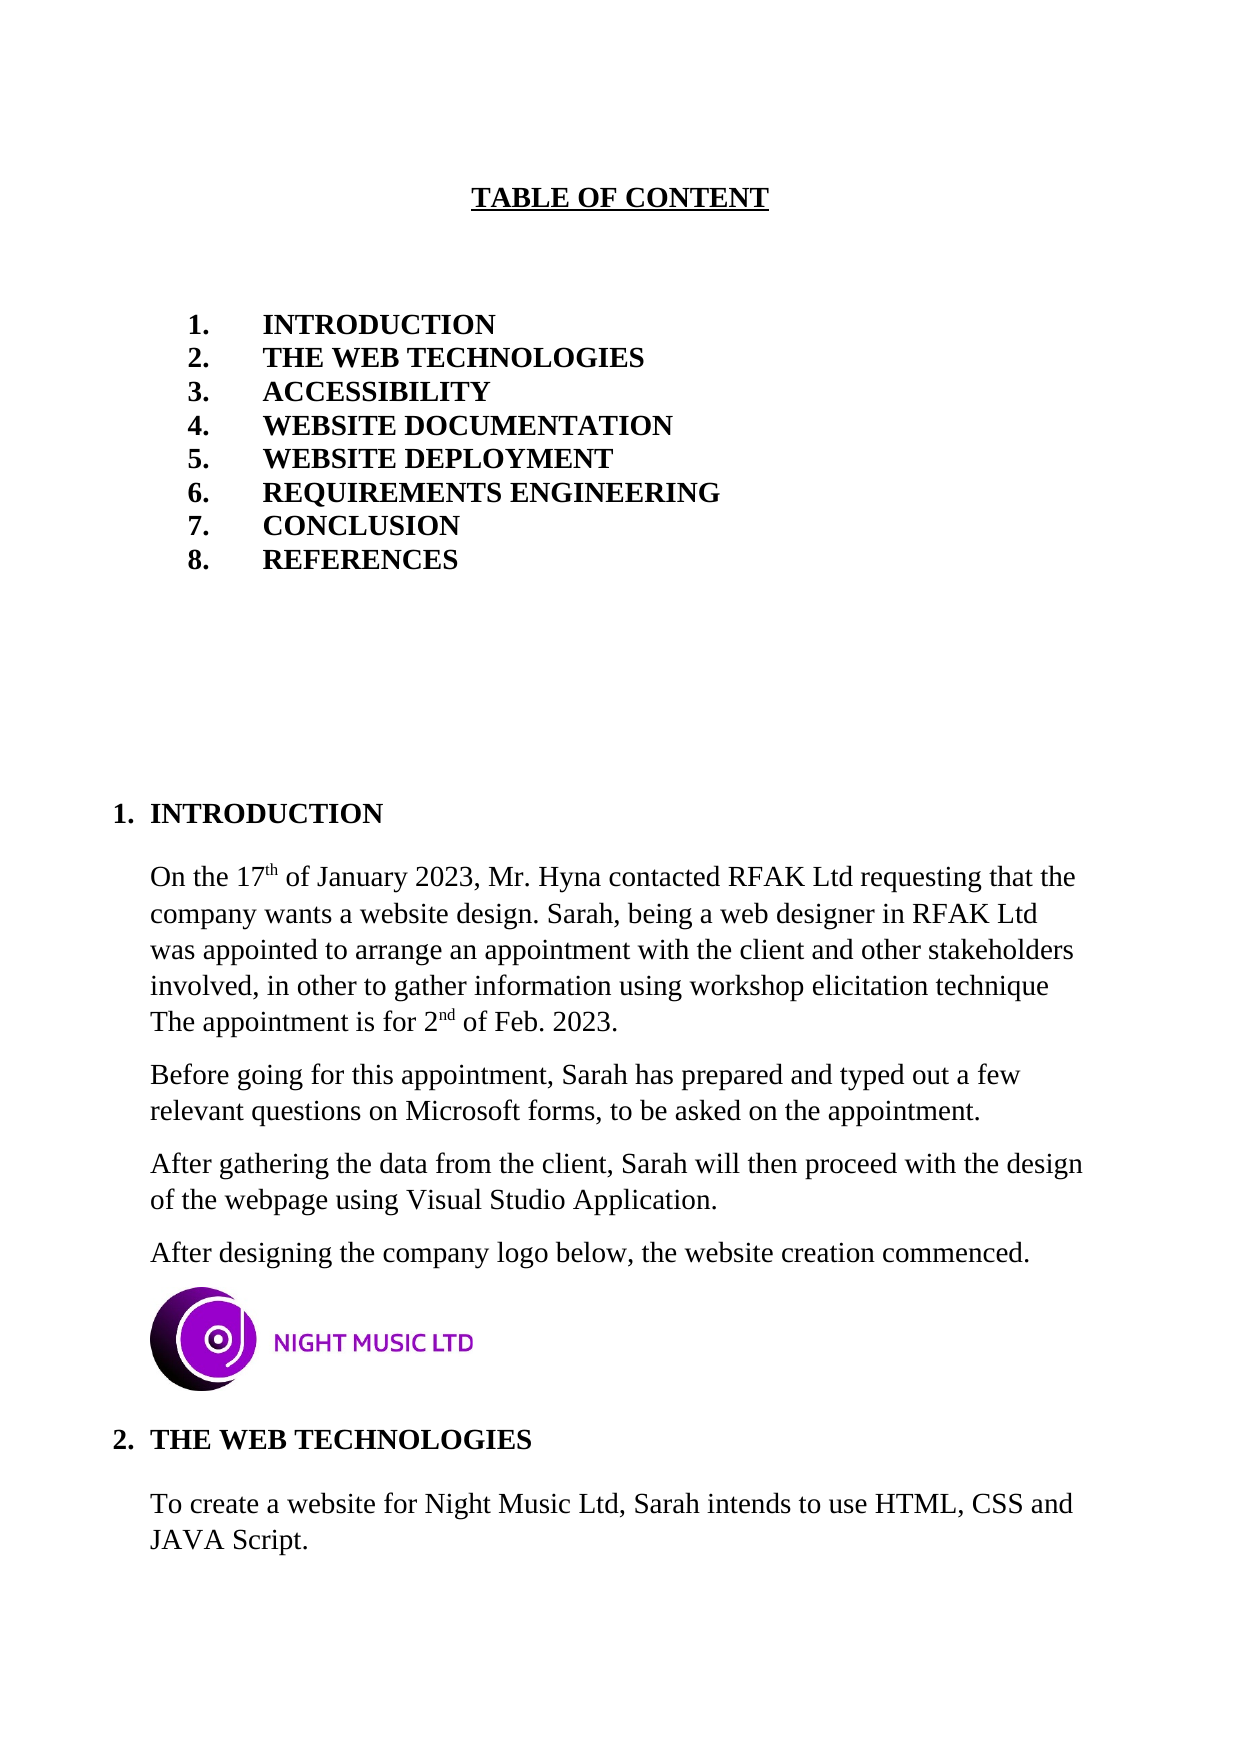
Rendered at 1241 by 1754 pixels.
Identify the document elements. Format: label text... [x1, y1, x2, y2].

list CONCLUSION [187, 508, 1090, 542]
list REQUIREMENTS ENGINEERING [187, 475, 1090, 508]
list ACCESSIBILITY [187, 374, 1090, 408]
list REFERENCES [187, 542, 1090, 575]
text On the 17th of January 2023, Mr. Hyna contacted RFAK Ltd requesting that the company wants a website design. Sarah, being a web designer in RFAK Ltd was appointed to arrange an appointment with the client and other stakeholders involved, in other to gather information using workshop elicitation technique The appointment is for 2nd of Feb. 2023. [150, 859, 1090, 1038]
list THE WEB TECHNOLOGIES [187, 341, 1090, 374]
list WEBSITE DOCUMENTATION [187, 408, 1090, 441]
list WEBSITE DEPLOYMENT [187, 441, 1090, 475]
picture [150, 1287, 473, 1391]
text To create a website for Night Music Ltd, Sarah intends to use HTML, CSS and JAVA Script. [150, 1486, 1090, 1556]
list INTRODUCTION [112, 796, 1090, 829]
text TABLE OF CONTENT [150, 180, 1090, 213]
list INTRODUCTION [187, 307, 1090, 341]
text After gathering the data from the client, Sarah will then proceed with the design of the webpage using Visual Studio Application. [150, 1146, 1090, 1216]
text After designing the company logo below, the website creation commenced. [150, 1235, 1090, 1268]
list THE WEB TECHNOLOGIES [112, 1422, 1090, 1456]
text Before going for this appointment, Sarah has prepared and typed out a few relevant questions on Microsoft forms, to be asked on the appointment. [150, 1057, 1090, 1127]
